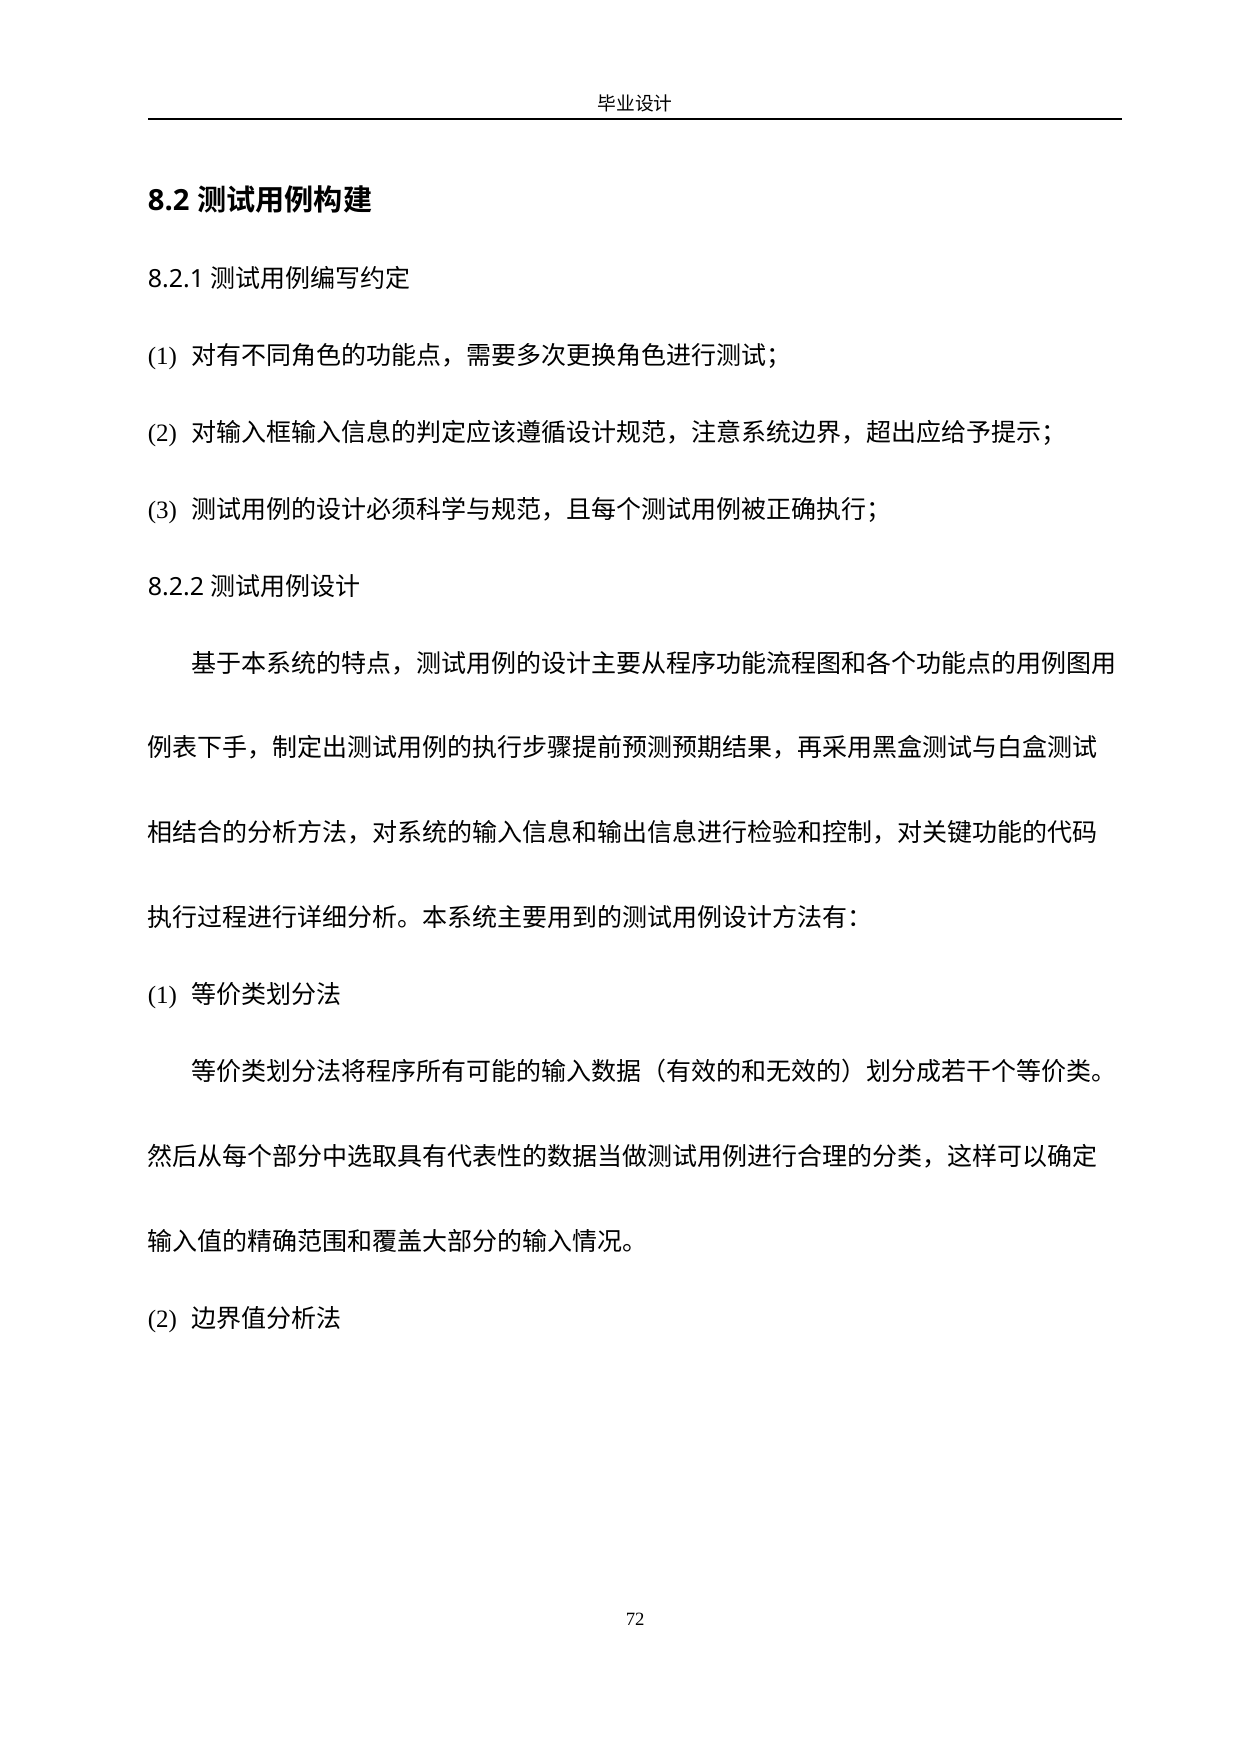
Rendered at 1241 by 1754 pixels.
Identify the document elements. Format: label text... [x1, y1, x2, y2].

list 对有不同角色的功能点，需要多次更换角色进行测试； [148, 319, 1122, 387]
list 边界值分析法 [148, 1283, 1122, 1351]
subtitle 8.2 测试用例构建 [148, 164, 1122, 232]
list 对输入框输入信息的判定应该遵循设计规范，注意系统边界，超出应给予提示； [148, 396, 1122, 464]
list 等价类划分法 [148, 959, 1122, 1027]
subtitle 8.2.2 测试用例设计 [148, 550, 1122, 618]
text 等价类划分法将程序所有可能的输入数据（有效的和无效的）划分成若干个等价类。然后从每个部分中选取具有代表性的数据当做测试用例进行合理的分类，这样可以确定输入值的精确范围和覆盖大部分的输入情况。 [148, 1036, 1122, 1273]
subtitle 8.2.1 测试用例编写约定 [148, 242, 1122, 310]
list 测试用例的设计必须科学与规范，且每个测试用例被正确执行； [148, 473, 1122, 541]
text 基于本系统的特点，测试用例的设计主要从程序功能流程图和各个功能点的用例图用例表下手，制定出测试用例的执行步骤提前预测预期结果，再采用黑盒测试与白盒测试相结合的分析方法，对系统的输入信息和输出信息进行检验和控制，对关键功能的代码执行过程进行详细分析。本系统主要用到的测试用例设计方法有： [148, 627, 1122, 950]
